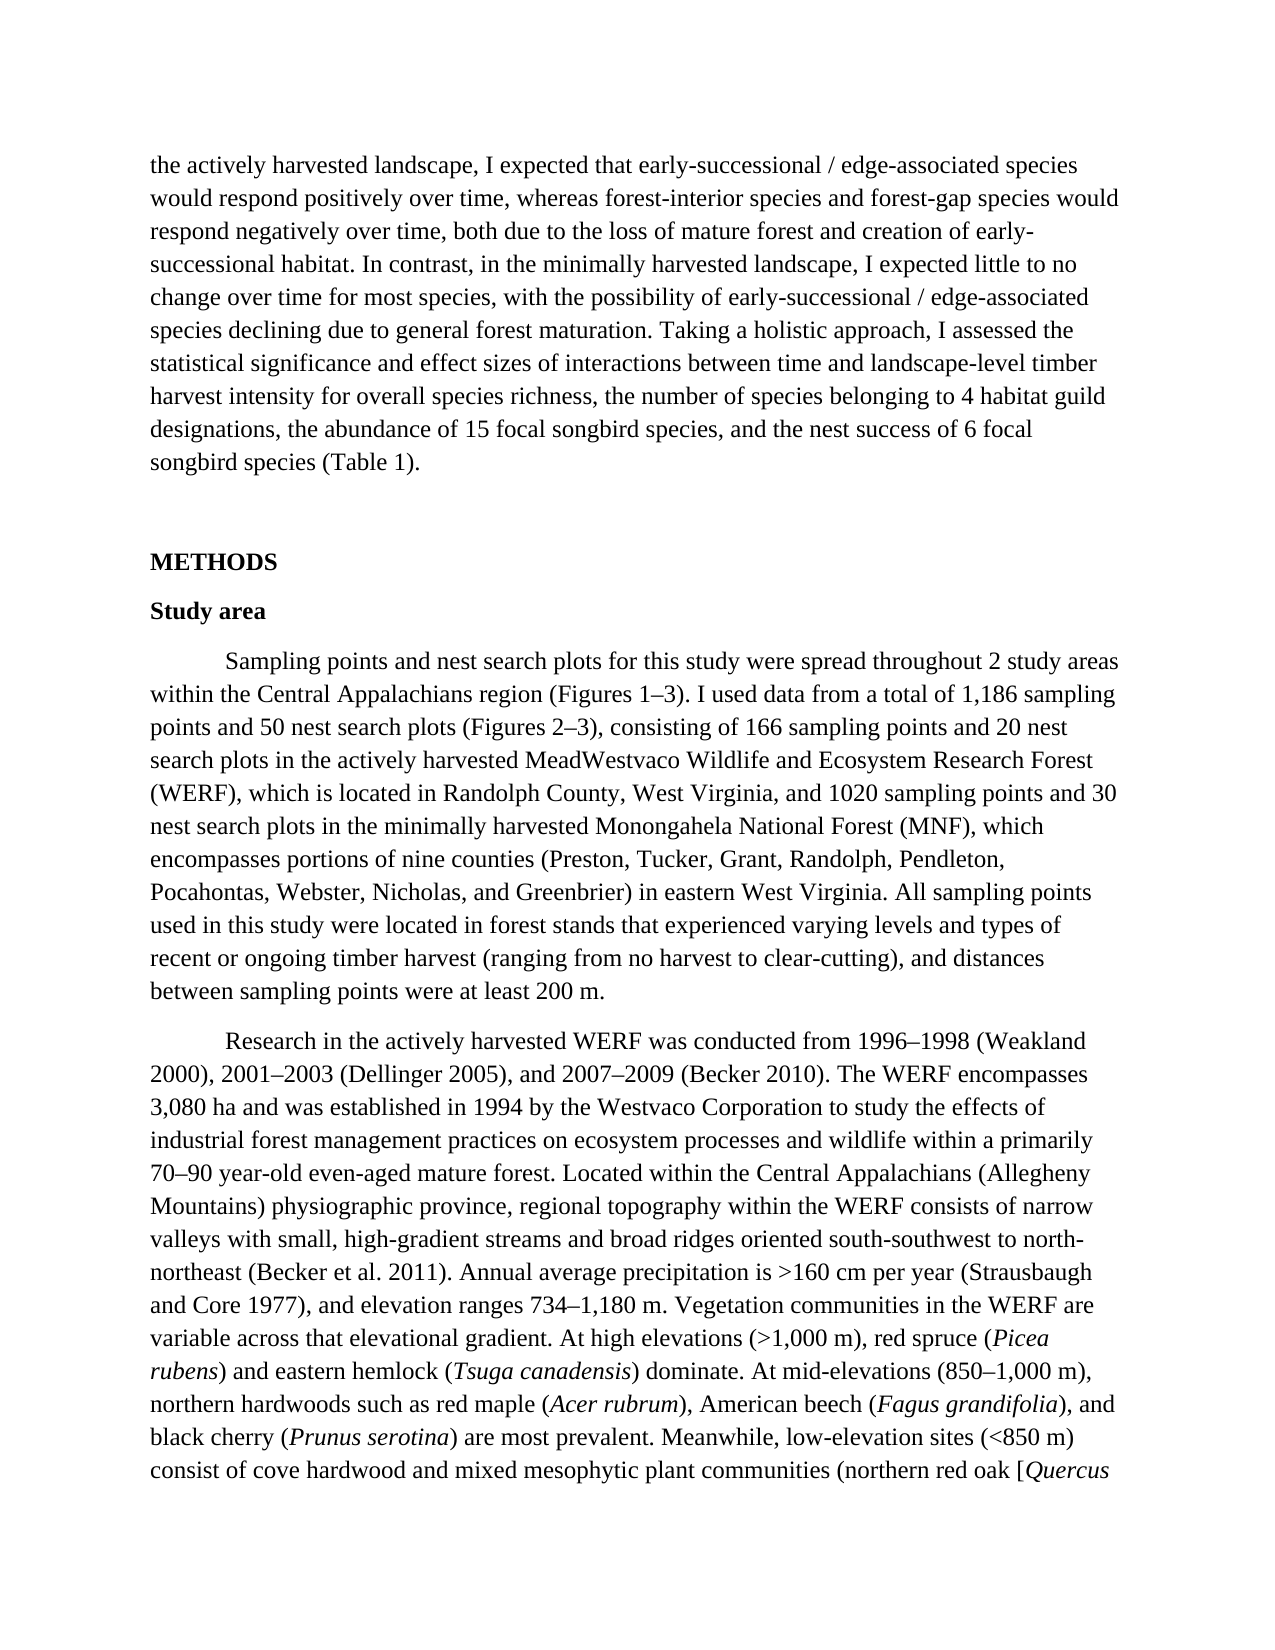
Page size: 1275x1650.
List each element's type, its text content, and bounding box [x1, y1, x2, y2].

text Study area [150, 596, 1125, 625]
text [150, 1026, 1125, 1484]
text Sampling points and nest search plots for this study were spread throughout 2 study areas within the Central Appalachians region (Figures 1–3). I used data from a total of 1,186 sampling points and 50 nest search plots (Figures 2–3), consisting of 166 sampling points and 20 nest search plots in the actively harvested MeadWestvaco Wildlife and Ecosystem Research Forest (WERF), which is located in Randolph County, West Virginia, and 1020 sampling points and 30 nest search plots in the minimally harvested Monongahela National Forest (MNF), which encompasses portions of nine counties (Preston, Tucker, Grant, Randolph, Pendleton, Pocahontas, Webster, Nicholas, and Greenbrier) in eastern West Virginia. All sampling points used in this study were located in forest stands that experienced varying levels and types of recent or ongoing timber harvest (ranging from no harvest to clear-cutting), and distances between sampling points were at least 200 m. [150, 646, 1125, 1005]
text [150, 150, 1125, 476]
text METHODS [150, 547, 1125, 575]
